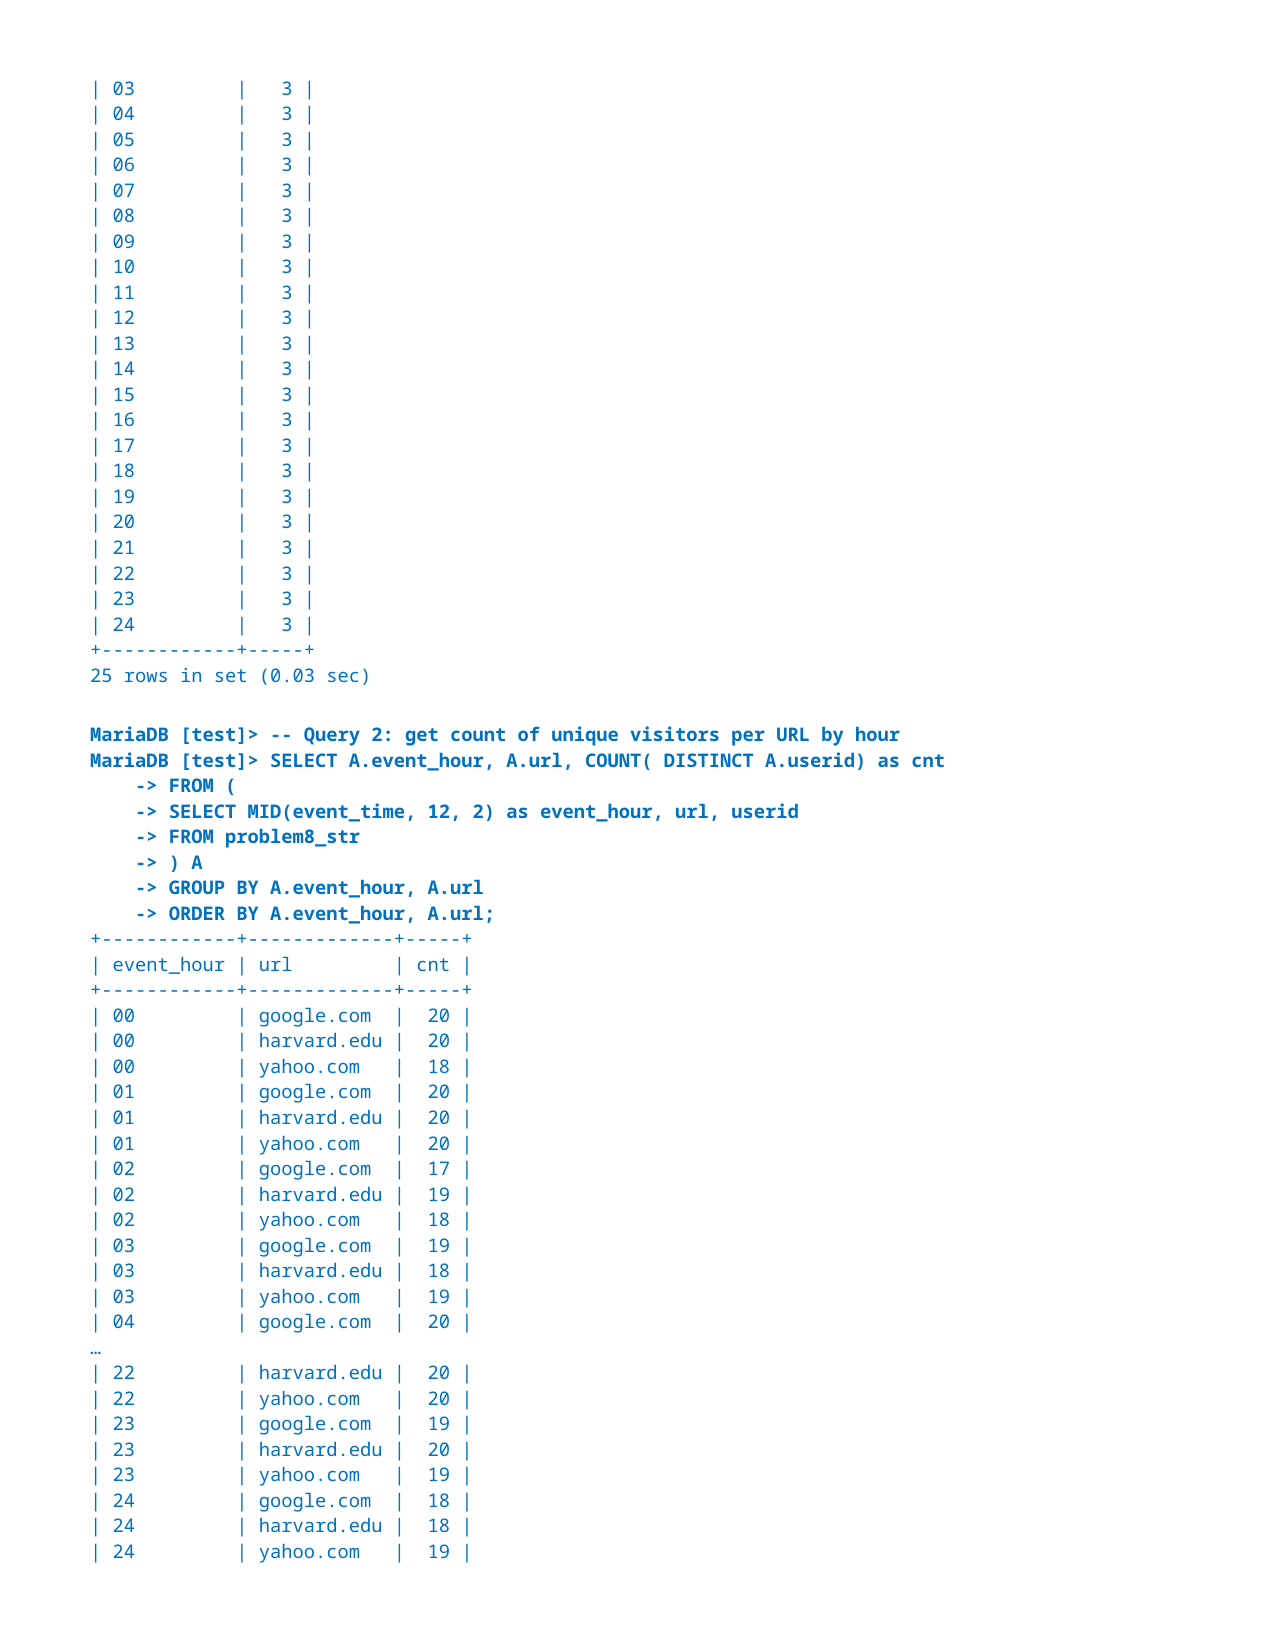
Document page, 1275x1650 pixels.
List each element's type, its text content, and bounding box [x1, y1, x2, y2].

text | 24 | harvard.edu | 18 | [90, 1513, 1200, 1538]
text | 10 | 3 | [90, 254, 1200, 279]
text -> FROM ( [90, 773, 1200, 798]
text | 12 | 3 | [90, 305, 1200, 330]
text +------------+-------------+-----+ [90, 926, 1200, 951]
text 25 rows in set (0.03 sec) [90, 662, 1200, 687]
text -> ) A [90, 849, 1200, 875]
text | 18 | 3 | [90, 458, 1200, 483]
text -> SELECT MID(event_time, 12, 2) as event_hour, url, userid [90, 798, 1200, 824]
text | 00 | harvard.edu | 20 | [90, 1028, 1200, 1053]
text | 24 | google.com | 18 | [90, 1487, 1200, 1513]
text -> ORDER BY A.event_hour, A.url; [90, 900, 1200, 926]
text | 20 | 3 | [90, 509, 1200, 534]
text | 17 | 3 | [90, 432, 1200, 458]
text | 14 | 3 | [90, 356, 1200, 381]
text +------------+-----+ [90, 636, 1200, 662]
text | 24 | 3 | [90, 611, 1200, 636]
text | 13 | 3 | [90, 330, 1200, 356]
text | 07 | 3 | [90, 177, 1200, 203]
text | 22 | yahoo.com | 20 | [90, 1385, 1200, 1411]
text | 09 | 3 | [90, 228, 1200, 254]
text | 22 | harvard.edu | 20 | [90, 1359, 1200, 1385]
text | event_hour | url | cnt | [90, 951, 1200, 977]
text | 21 | 3 | [90, 534, 1200, 560]
text | 03 | harvard.edu | 18 | [90, 1257, 1200, 1283]
text | 03 | 3 | [90, 75, 1200, 101]
text | 11 | 3 | [90, 279, 1200, 305]
text | 15 | 3 | [90, 381, 1200, 407]
text -> FROM problem8_str [90, 824, 1200, 849]
text | 19 | 3 | [90, 483, 1200, 509]
text | 04 | 3 | [90, 101, 1200, 126]
text | 24 | yahoo.com | 19 | [90, 1538, 1200, 1564]
text | 00 | google.com | 20 | [90, 1002, 1200, 1028]
text | 00 | yahoo.com | 18 | [90, 1053, 1200, 1079]
text | 06 | 3 | [90, 152, 1200, 177]
text | 23 | harvard.edu | 20 | [90, 1436, 1200, 1462]
text | 03 | google.com | 19 | [90, 1232, 1200, 1257]
text | 02 | harvard.edu | 19 | [90, 1181, 1200, 1206]
text … [90, 1334, 1200, 1359]
text | 01 | google.com | 20 | [90, 1079, 1200, 1104]
text | 02 | google.com | 17 | [90, 1155, 1200, 1181]
text | 03 | yahoo.com | 19 | [90, 1283, 1200, 1308]
text MariaDB [test]> -- Query 2: get count of unique visitors per URL by hour [90, 722, 1200, 747]
text | 02 | yahoo.com | 18 | [90, 1206, 1200, 1232]
text | 22 | 3 | [90, 560, 1200, 585]
text MariaDB [test]> SELECT A.event_hour, A.url, COUNT( DISTINCT A.userid) as cnt [90, 747, 1200, 773]
text | 04 | google.com | 20 | [90, 1308, 1200, 1334]
text | 08 | 3 | [90, 203, 1200, 228]
text | 01 | harvard.edu | 20 | [90, 1104, 1200, 1130]
text | 23 | google.com | 19 | [90, 1411, 1200, 1436]
text | 01 | yahoo.com | 20 | [90, 1130, 1200, 1155]
text -> GROUP BY A.event_hour, A.url [90, 875, 1200, 900]
text | 23 | 3 | [90, 585, 1200, 611]
text | 05 | 3 | [90, 126, 1200, 152]
text | 23 | yahoo.com | 19 | [90, 1462, 1200, 1487]
text | 16 | 3 | [90, 407, 1200, 432]
text +------------+-------------+-----+ [90, 977, 1200, 1002]
